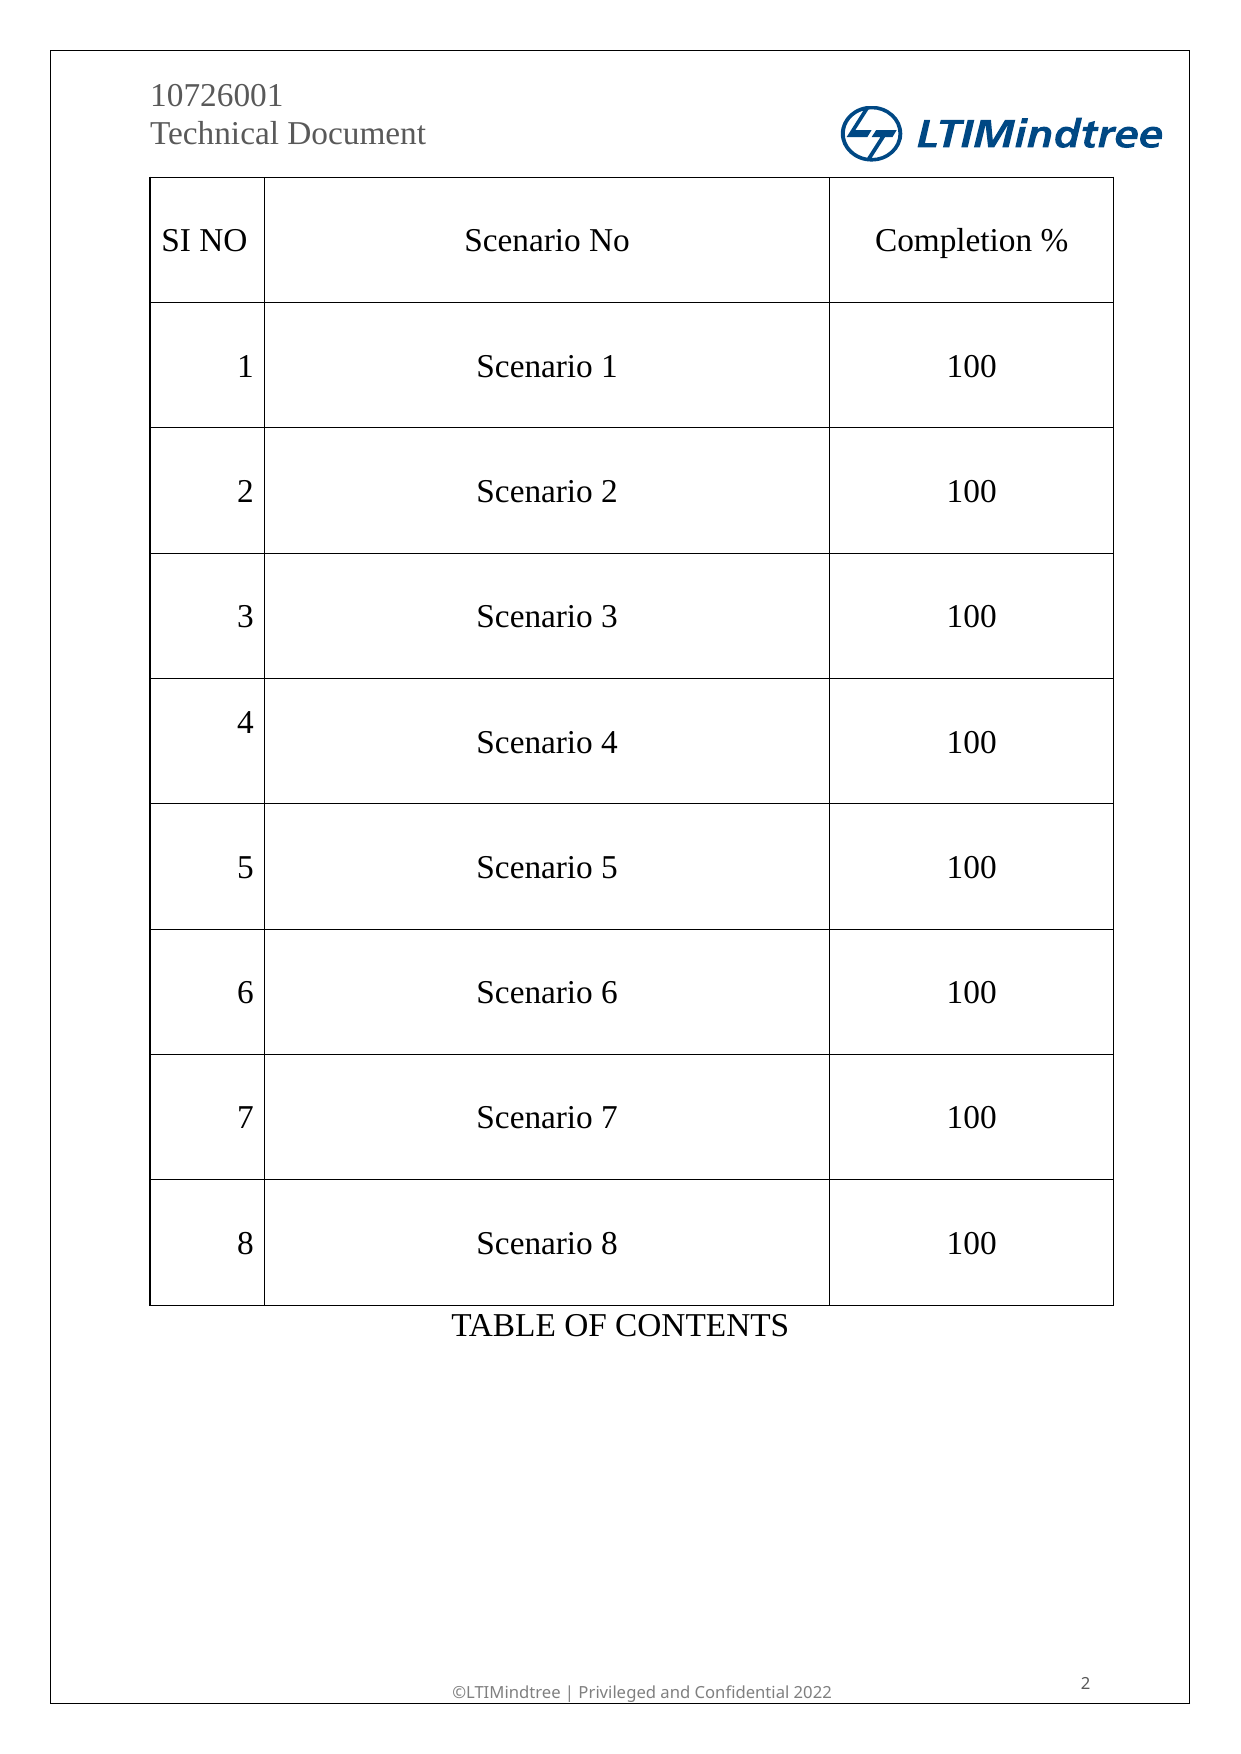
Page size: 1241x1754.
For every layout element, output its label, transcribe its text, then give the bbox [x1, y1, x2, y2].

table_cell 4 [151, 679, 264, 803]
table_cell Scenario 4 [265, 679, 829, 803]
table_cell 100 [830, 1180, 1113, 1304]
table_cell Scenario 7 [265, 1055, 829, 1179]
table_cell 8 [151, 1180, 264, 1304]
table_cell Scenario 2 [265, 428, 829, 553]
table_header Scenario No [265, 178, 829, 302]
table_cell Scenario 6 [265, 930, 829, 1054]
table_header SI NO [151, 178, 264, 302]
table_cell 100 [830, 679, 1113, 803]
table_cell 2 [151, 428, 264, 553]
table_cell 100 [830, 930, 1113, 1054]
table_cell 100 [830, 1055, 1113, 1179]
table_cell 100 [830, 303, 1113, 427]
table_cell 100 [830, 428, 1113, 553]
table_cell Scenario 1 [265, 303, 829, 427]
table_cell 5 [151, 804, 264, 928]
table_cell 1 [151, 303, 264, 427]
table_cell 7 [151, 1055, 264, 1179]
table_cell Scenario 3 [265, 554, 829, 678]
table_cell Scenario 8 [265, 1180, 829, 1304]
table_cell 100 [830, 554, 1113, 678]
table_cell 3 [151, 554, 264, 678]
table_cell Scenario 5 [265, 804, 829, 928]
text TABLE OF CONTENTS [150, 1306, 1090, 1344]
table_header Completion % [830, 178, 1113, 302]
table_cell 100 [830, 804, 1113, 928]
table_cell 6 [151, 930, 264, 1054]
